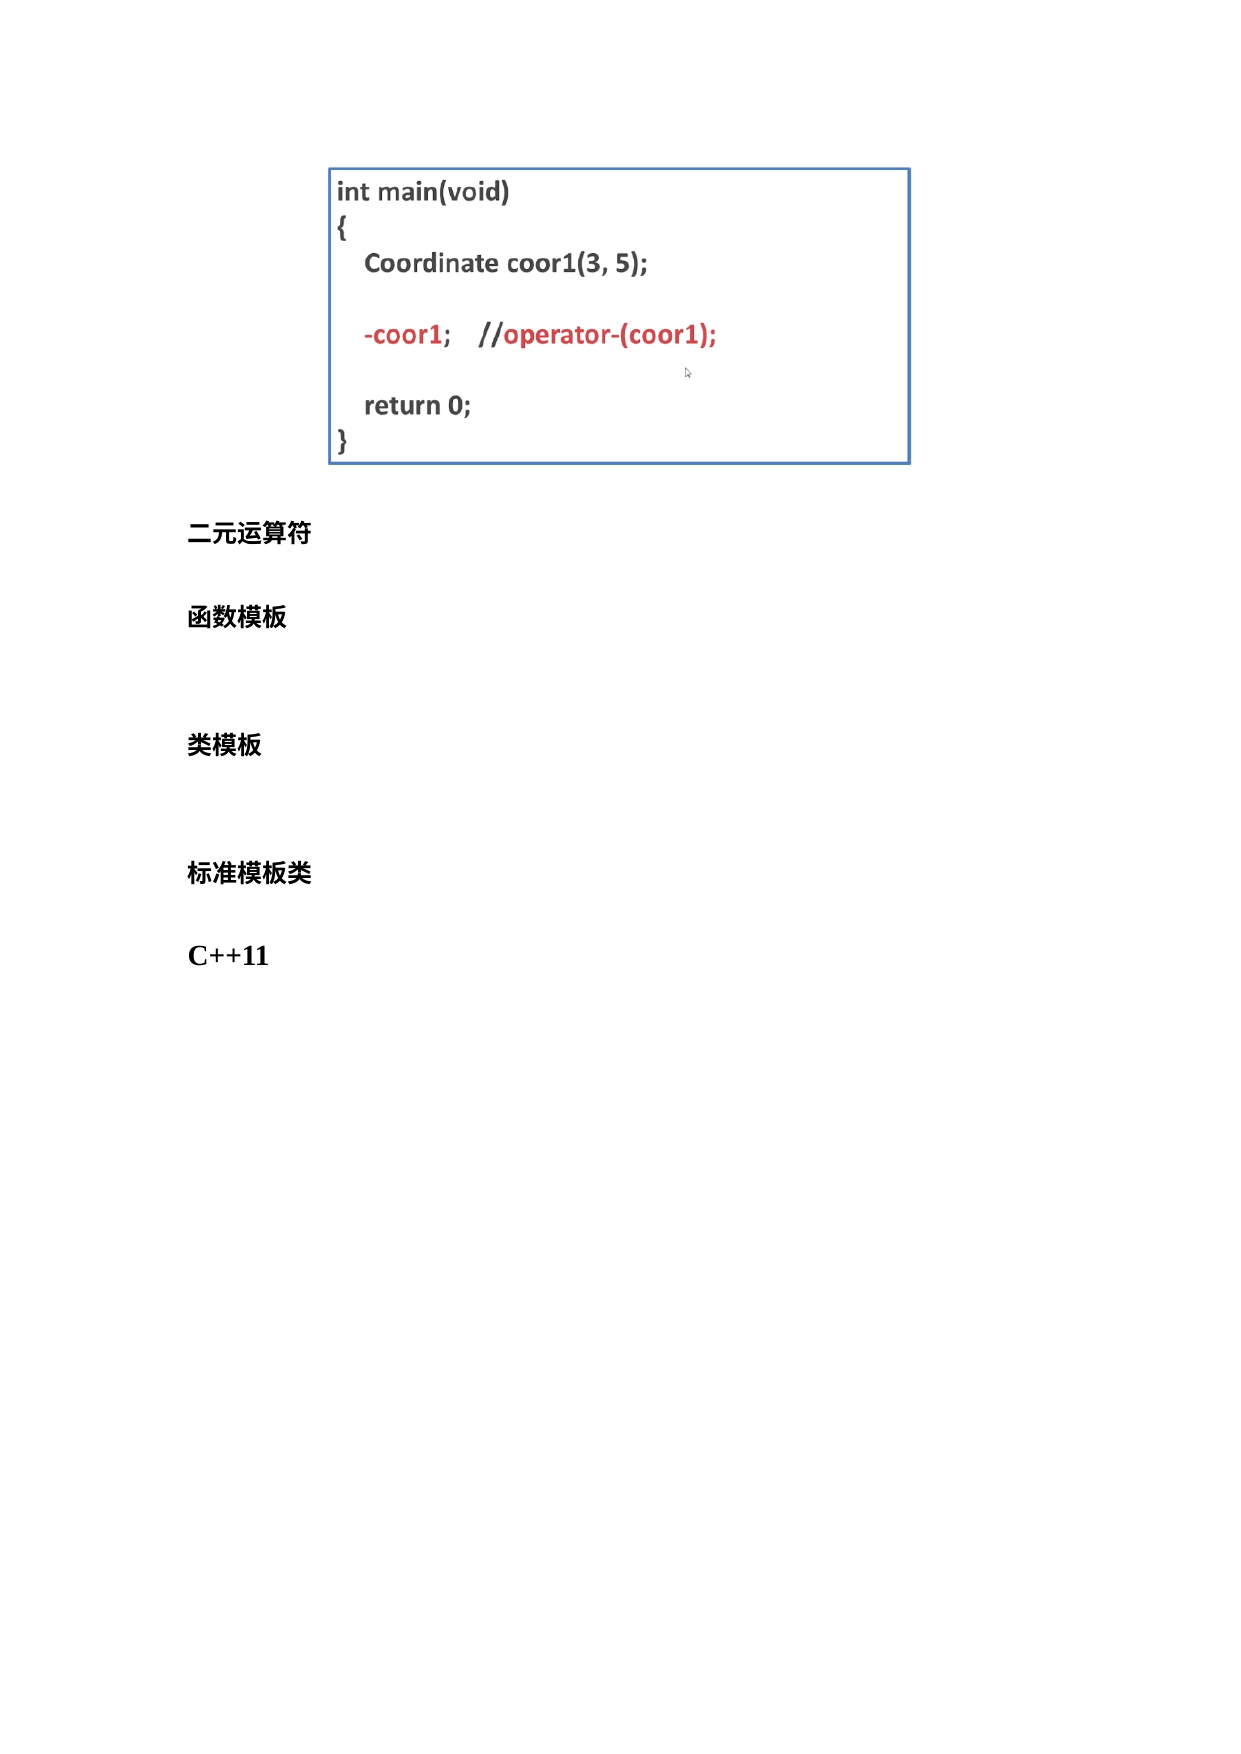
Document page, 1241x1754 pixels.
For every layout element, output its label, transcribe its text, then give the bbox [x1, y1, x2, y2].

subtitle 函数模板 [187, 583, 1053, 648]
subtitle 二元运算符 [187, 499, 1053, 564]
subtitle C++11 [187, 922, 1053, 987]
picture [320, 162, 921, 470]
subtitle 类模板 [187, 711, 1053, 776]
subtitle 标准模板类 [187, 839, 1053, 904]
